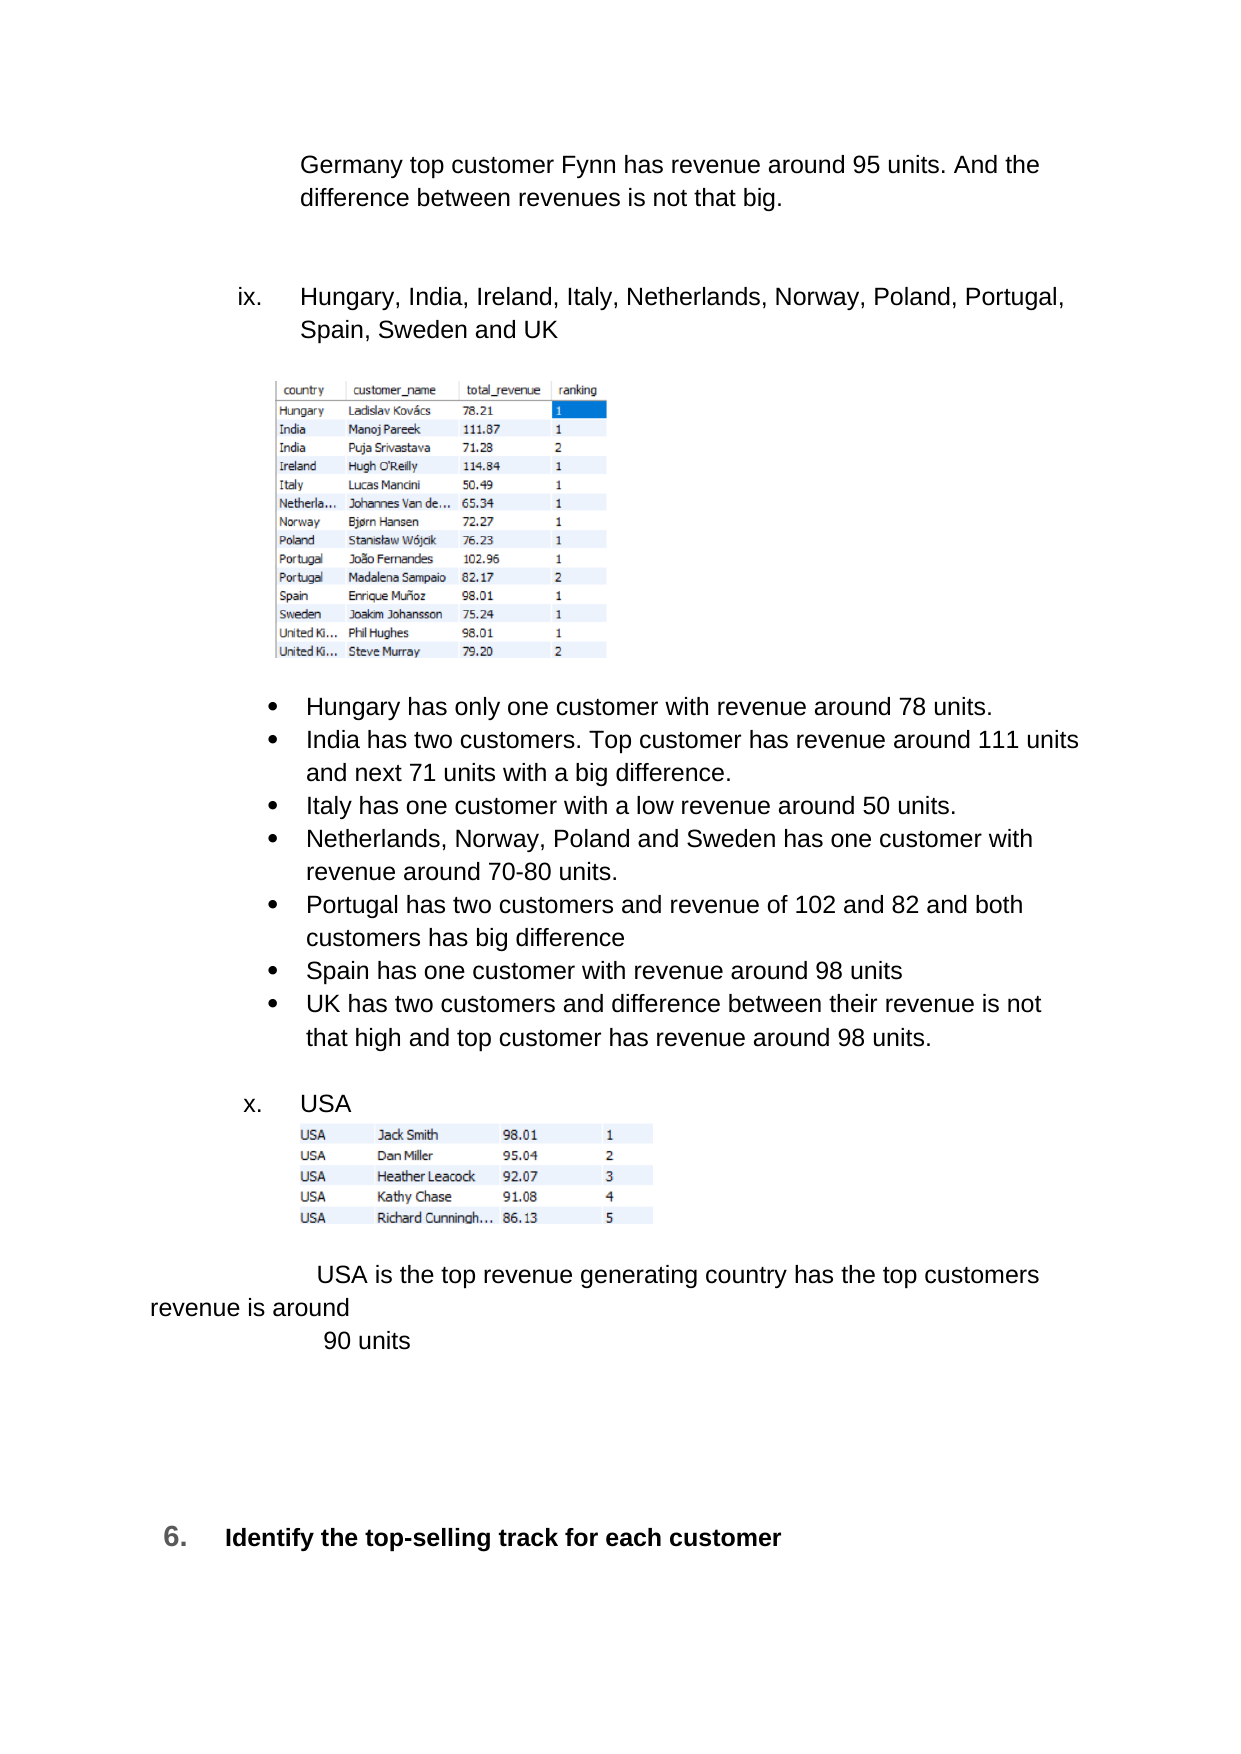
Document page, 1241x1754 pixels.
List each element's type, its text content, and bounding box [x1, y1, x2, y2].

list Hungary has only one customer with revenue around 78 units. [268, 692, 1090, 721]
picture [300, 1121, 653, 1224]
list Netherlands, Norway, Poland and Sweden has one customer with revenue around 70-80 units. [268, 824, 1090, 886]
list USA [262, 1089, 1090, 1117]
text USA is the top revenue generating country has the top customers revenue is around [150, 1260, 1090, 1322]
list India has two customers. Top customer has revenue around 111 units and next 71 units with a big difference. [268, 725, 1090, 787]
list Spain has one customer with revenue around 98 units [268, 956, 1090, 985]
list Germany top customer Fynn has revenue around 95 units. And the difference between revenues is not that big. [300, 150, 1090, 212]
list Portugal has two customers and revenue of 102 and 82 and both customers has big difference [268, 890, 1090, 952]
list UK has two customers and difference between their revenue is not that high and top customer has revenue around 98 units. [268, 989, 1090, 1051]
list Hungary, India, Ireland, Italy, Netherlands, Norway, Poland, Portugal, Spain, Sweden and UK [262, 282, 1090, 344]
text 90 units [150, 1326, 1090, 1355]
picture [275, 381, 607, 658]
list Identify the top-selling track for each customer [187, 1519, 1090, 1552]
list Italy has one customer with a low revenue around 50 units. [268, 791, 1090, 820]
